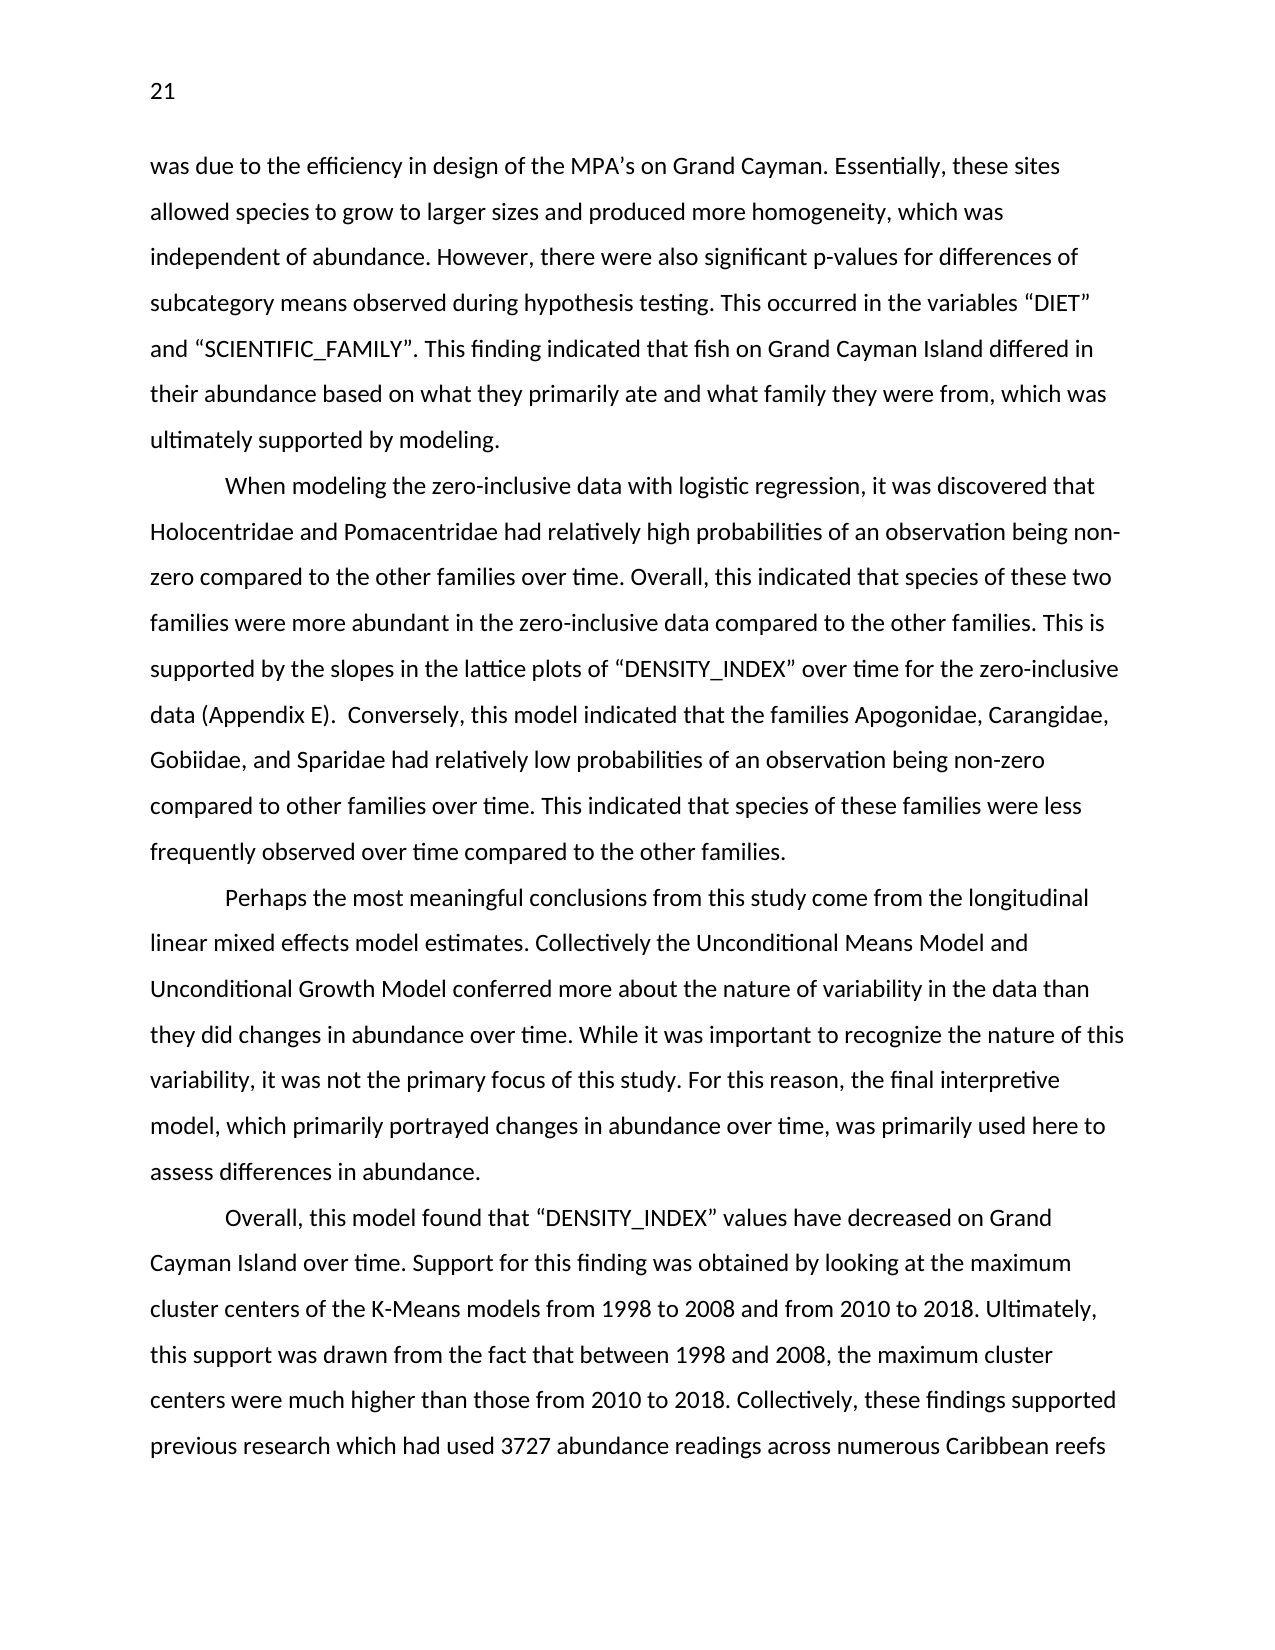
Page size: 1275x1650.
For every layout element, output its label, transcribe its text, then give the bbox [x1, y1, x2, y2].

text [150, 150, 1125, 455]
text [150, 1202, 1125, 1461]
text When modeling the zero-inclusive data with logistic regression, it was discovered that Holocentridae and Pomacentridae had relatively high probabilities of an observation being non-zero compared to the other families over time. Overall, this indicated that species of these two families were more abundant in the zero-inclusive data compared to the other families. This is supported by the slopes in the lattice plots of “DENSITY_INDEX” over time for the zero-inclusive data (Appendix E). Conversely, this model indicated that the families Apogonidae, Carangidae, Gobiidae, and Sparidae had relatively low probabilities of an observation being non-zero compared to other families over time. This indicated that species of these families were less frequently observed over time compared to the other families. [150, 470, 1125, 866]
text Perhaps the most meaningful conclusions from this study come from the longitudinal linear mixed effects model estimates. Collectively the Unconditional Means Model and Unconditional Growth Model conferred more about the nature of variability in the data than they did changes in abundance over time. While it was important to recognize the nature of this variability, it was not the primary focus of this study. For this reason, the final interpretive model, which primarily portrayed changes in abundance over time, was primarily used here to assess differences in abundance. [150, 882, 1125, 1187]
